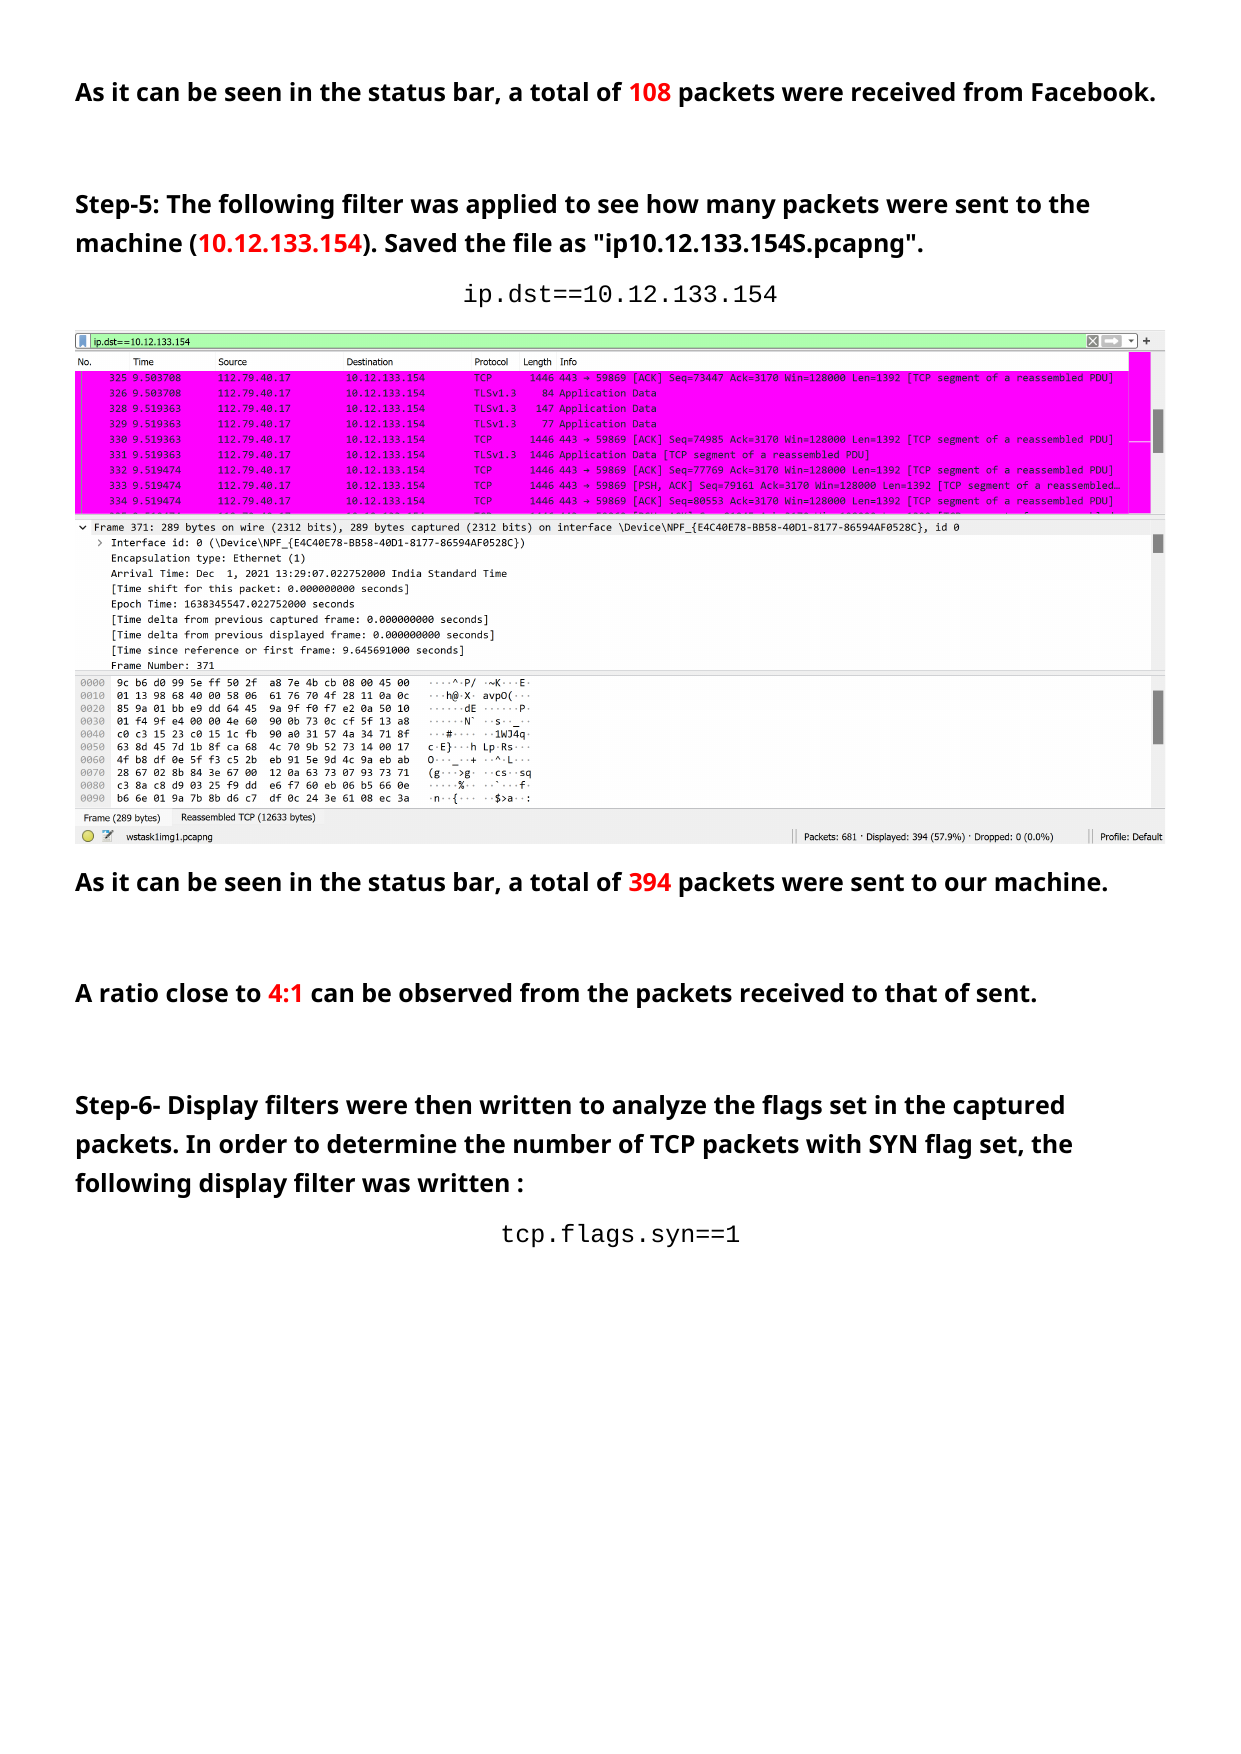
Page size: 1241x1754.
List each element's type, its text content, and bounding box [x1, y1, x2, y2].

text tcp.flags.syn==1 [75, 1222, 1165, 1250]
text ip.dst==10.12.133.154 [75, 282, 1165, 310]
text As it can be seen in the status bar, a total of 394 packets were sent to our machine. [75, 864, 1165, 898]
text As it can be seen in the status bar, a total of 108 packets were received from Facebook. [75, 75, 1165, 109]
picture [75, 330, 1166, 844]
text A ratio close to 4:1 can be observed from the packets received to that of sent. [75, 976, 1165, 1010]
text Step-6- Display filters were then written to analyze the flags set in the captured packets. In order to determine the number of TCP packets with SYN flag set, the following display filter was written : [75, 1088, 1165, 1200]
text Step-5: The following filter was applied to see how many packets were sent to the machine (10.12.133.154). Saved the file as "ip10.12.133.154S.pcapng". [75, 187, 1165, 260]
